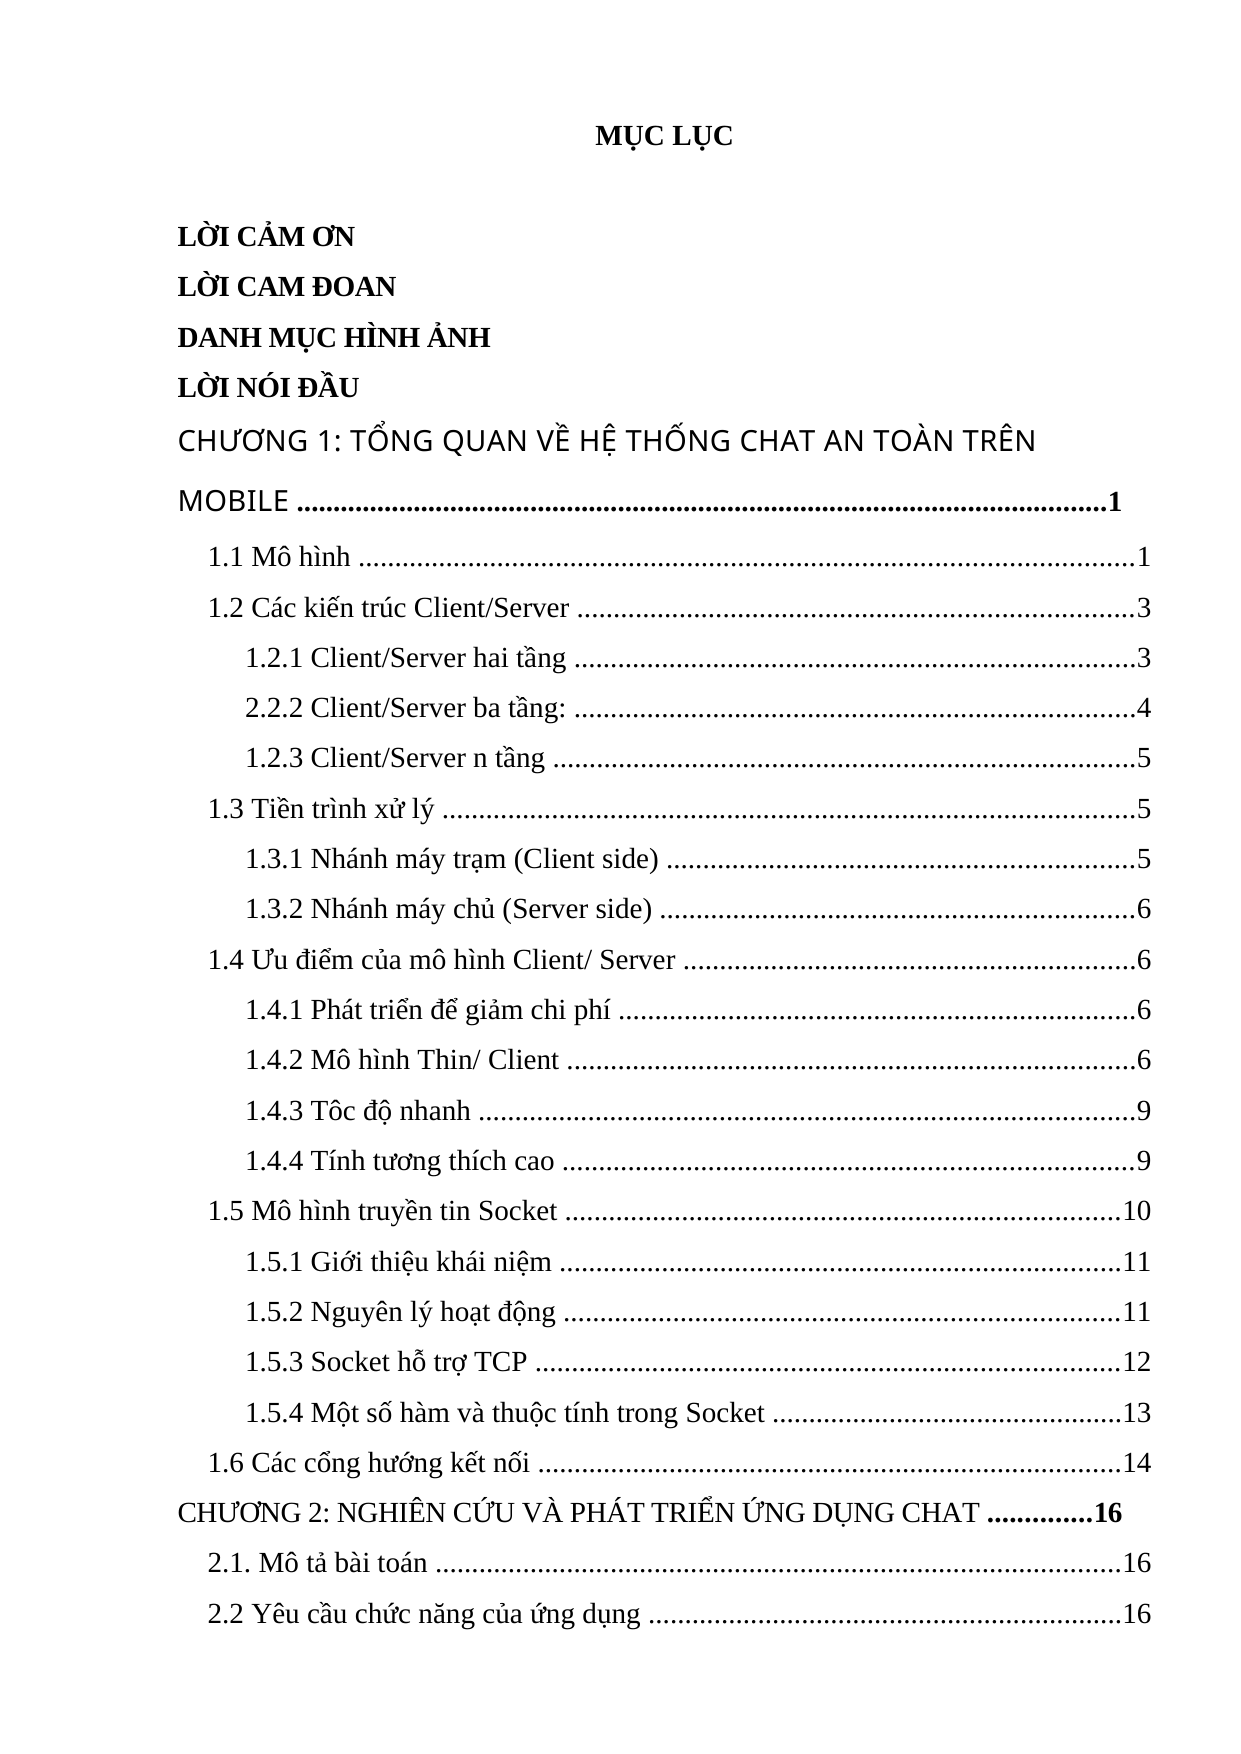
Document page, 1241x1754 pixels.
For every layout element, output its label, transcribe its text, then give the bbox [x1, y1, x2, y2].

text MỤC LỤC [177, 118, 1152, 152]
text 1.4.3 Tôc độ nhanh 9 [207, 1093, 1152, 1126]
text 2.1. Mô tả bài toán 16 [207, 1546, 1033, 1579]
text 1.1 Mô hình 1 [207, 539, 1033, 573]
text 1.3.1 Nhánh máy trạm (Client side) 5 [207, 841, 1152, 875]
text Danh mục hình ảnh [177, 320, 1152, 353]
text 1.5.1 Giới thiệu khái niệm 11 [207, 1244, 1152, 1277]
text 1.6 Các cổng hướng kết nối 14 [207, 1445, 1033, 1478]
text 1.4.4 Tính tương thích cao 9 [207, 1143, 1152, 1177]
text 1.4.2 Mô hình Thin/ Client 6 [207, 1042, 1152, 1076]
text 1.4.1 Phát triển để giảm chi phí 6 [207, 992, 1152, 1026]
text CHƯƠNG 2: Nghiên cứu và phát triển ứng dụng chat 16 [177, 1495, 1152, 1529]
text 1.5.2 Nguyên lý hoạt động 11 [207, 1294, 1152, 1328]
text 2.2.2 Client/Server ba tầng: 4 [207, 690, 1152, 724]
text CHƯƠNG 1: TỔNG QUAN VỀ HỆ THỐNG CHAT AN TOÀN TRÊN MOBILE 1 [177, 420, 1152, 519]
text 1.5.3 Socket hỗ trợ TCP 12 [207, 1344, 1152, 1378]
text 1.2.3 Client/Server n tầng 5 [207, 741, 1152, 774]
text Lời nói đầu [177, 370, 1152, 404]
text 1.2 Các kiến trúc Client/Server 3 [207, 590, 1033, 623]
text 1.3 Tiền trình xử lý 5 [207, 791, 1033, 824]
text 1.4 Ưu điểm của mô hình Client/ Server 6 [207, 942, 1033, 975]
text Lời cảm ơn [177, 219, 1152, 253]
text 1.5 Mô hình truyền tin Socket 10 [207, 1193, 1033, 1227]
text 1.2.1 Client/Server hai tầng 3 [207, 640, 1152, 673]
text Lời cam ĐOan [177, 269, 1152, 303]
text 1.5.4 Một số hàm và thuộc tính trong Socket 13 [207, 1395, 1152, 1428]
text 2.2 Yêu cầu chức năng của ứng dụng 16 [207, 1596, 1033, 1629]
text 1.3.2 Nhánh máy chủ (Server side) 6 [207, 892, 1152, 925]
